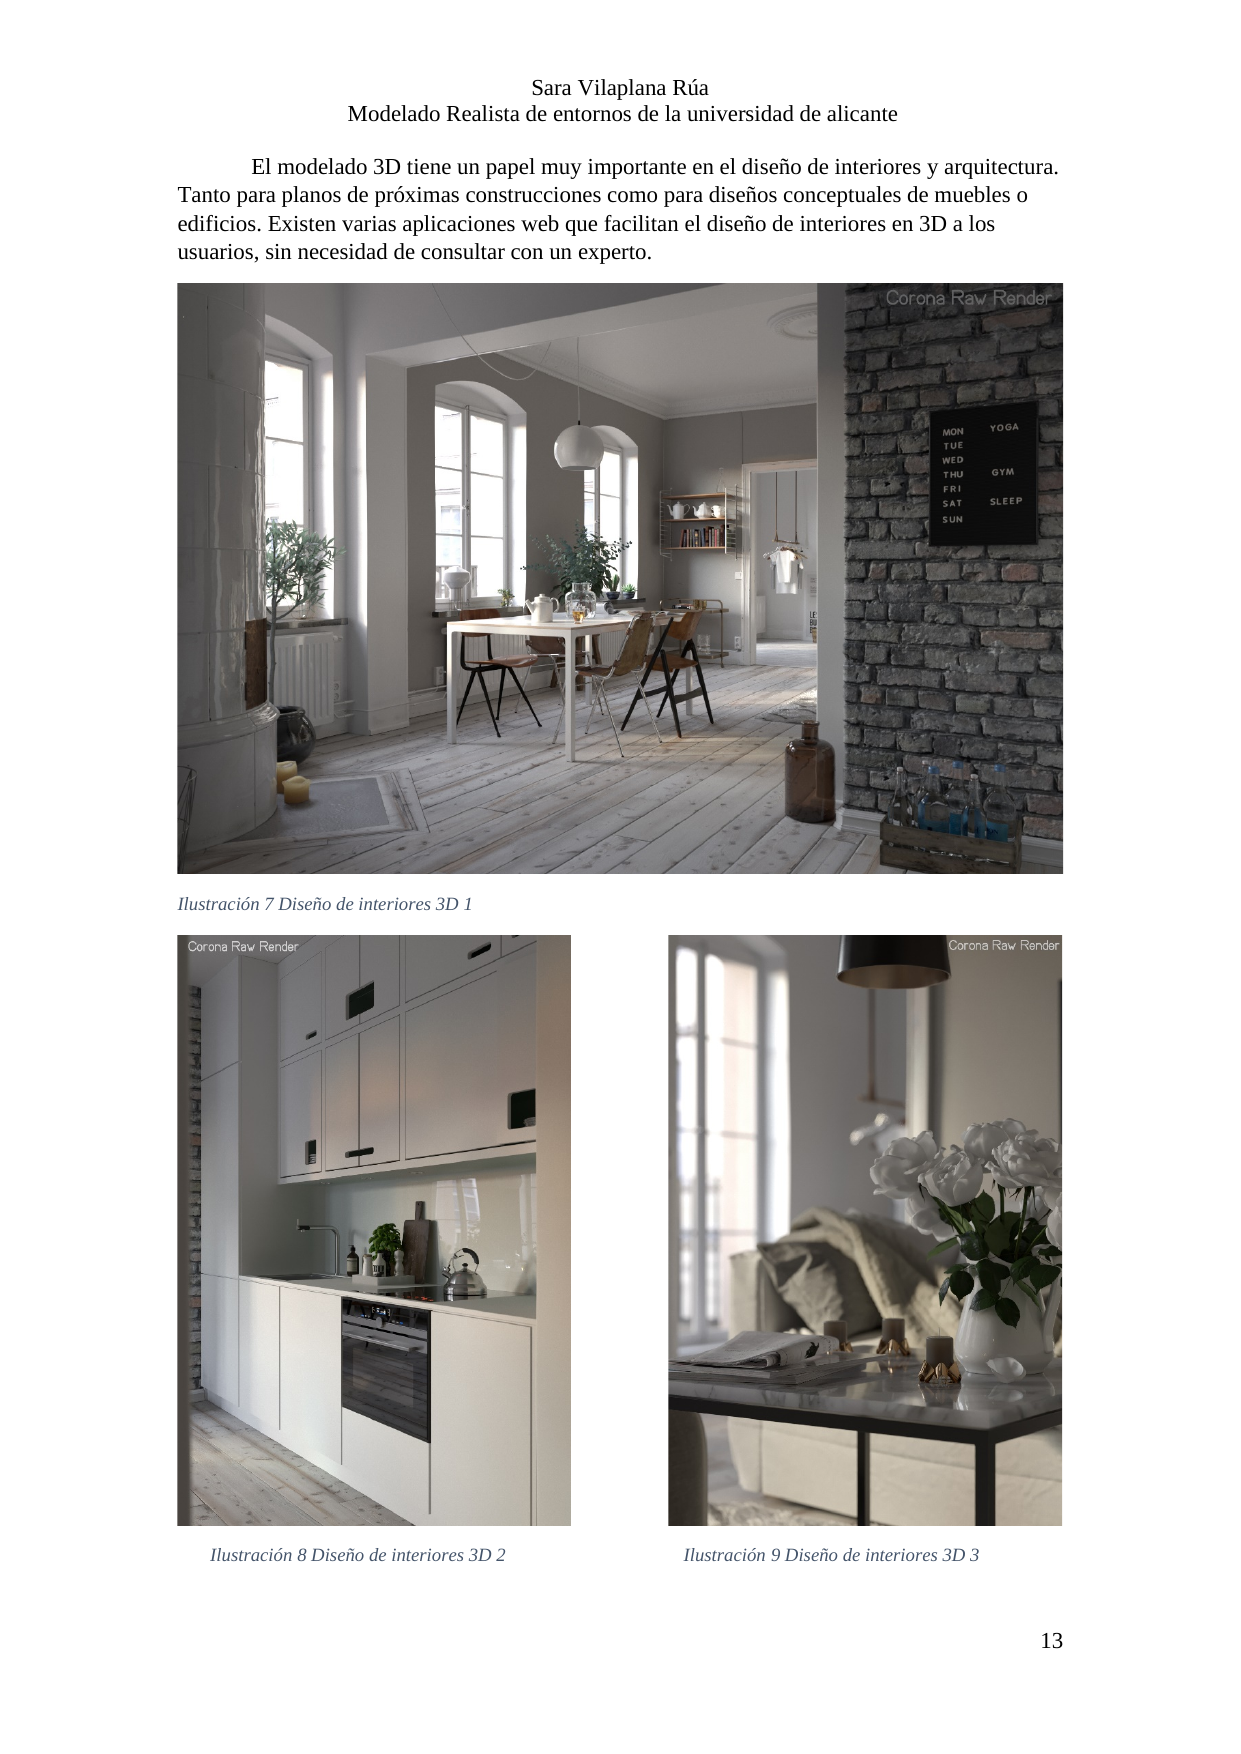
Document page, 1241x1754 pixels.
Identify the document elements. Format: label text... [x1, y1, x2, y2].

picture [668, 935, 1063, 1526]
text El modelado 3D tiene un papel muy importante en el diseño de interiores y arquitectura. Tanto para planos de próximas construcciones como para diseños conceptuales de muebles o edificios. Existen varias aplicaciones web que facilitan el diseño de interiores en 3D a los usuarios, sin necesidad de consultar con un experto. [177, 153, 1063, 264]
picture [177, 283, 1064, 874]
picture [177, 935, 571, 1526]
